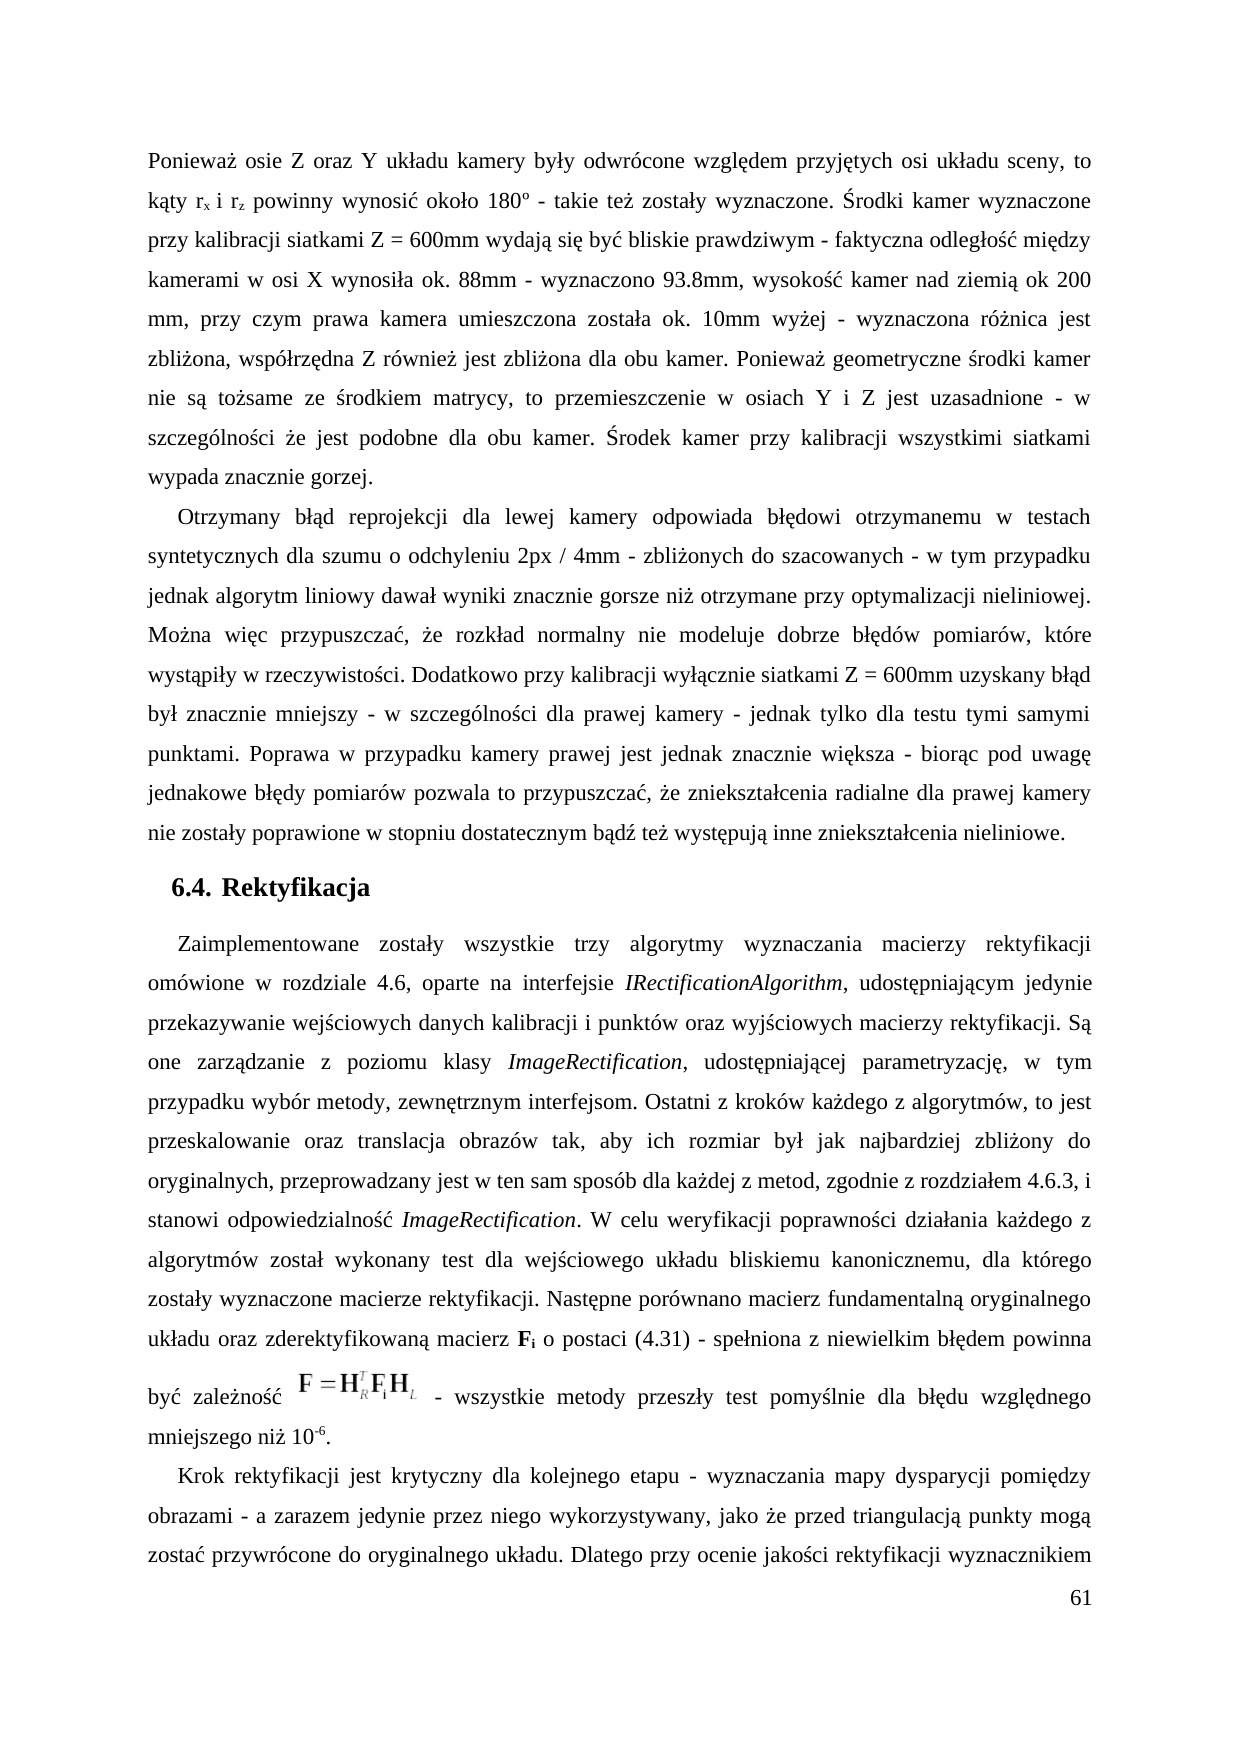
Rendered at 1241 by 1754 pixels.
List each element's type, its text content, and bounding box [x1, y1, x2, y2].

text Zaimplementowane zostały wszystkie trzy algorytmy wyznaczania macierzy rektyfikacji omówione w rozdziale 4.6, oparte na interfejsie IRectificationAlgorithm, udostępniającym jedynie przekazywanie wejściowych danych kalibracji i punktów oraz wyjściowych macierzy rektyfikacji. Są one zarządzanie z poziomu klasy ImageRectification, udostępniającej parametryzację, w tym przypadku wybór metody, zewnętrznym interfejsom. Ostatni z kroków każdego z algorytmów, to jest przeskalowanie oraz translacja obrazów tak, aby ich rozmiar był jak najbardziej zbliżony do oryginalnych, przeprowadzany jest w ten sam sposób dla każdej z metod, zgodnie z rozdziałem 4.6.3, i stanowi odpowiedzialność ImageRectification. W celu weryfikacji poprawności działania każdego z algorytmów został wykonany test dla wejściowego układu bliskiemu kanonicznemu, dla którego zostały wyznaczone macierze rektyfikacji. Następne porównano macierz fundamentalną oryginalnego układu oraz zderektyfikowaną macierz Fi o postaci (4.31) - spełniona z niewielkim błędem powinna być zależność - wszystkie metody przeszły test pomyślnie dla błędu względnego mniejszego niż 10-6. [148, 930, 1093, 1449]
text Ponieważ osie Z oraz Y układu kamery były odwrócone względem przyjętych osi układu sceny, to kąty rx i rz powinny wynosić około 180º - takie też zostały wyznaczone. Środki kamer wyznaczone przy kalibracji siatkami Z = 600mm wydają się być bliskie prawdziwym - faktyczna odległość między kamerami w osi X wynosiła ok. 88mm - wyznaczono 93.8mm, wysokość kamer nad ziemią ok 200 mm, przy czym prawa kamera umieszczona została ok. 10mm wyżej - wyznaczona różnica jest zbliżona, współrzędna Z również jest zbliżona dla obu kamer. Ponieważ geometryczne środki kamer nie są tożsame ze środkiem matrycy, to przemieszczenie w osiach Y i Z jest uzasadnione - w szczególności że jest podobne dla obu kamer. Środek kamer przy kalibracji wszystkimi siatkami wypada znacznie gorzej. [148, 148, 1093, 490]
subtitle Rektyfikacja [171, 871, 1093, 902]
text Otrzymany błąd reprojekcji dla lewej kamery odpowiada błędowi otrzymanemu w testach syntetycznych dla szumu o odchyleniu 2px / 4mm - zbliżonych do szacowanych - w tym przypadku jednak algorytm liniowy dawał wyniki znacznie gorsze niż otrzymane przy optymalizacji nieliniowej. Można więc przypuszczać, że rozkład normalny nie modeluje dobrze błędów pomiarów, które wystąpiły w rzeczywistości. Dodatkowo przy kalibracji wyłącznie siatkami Z = 600mm uzyskany błąd był znacznie mniejszy - w szczególności dla prawej kamery - jednak tylko dla testu tymi samymi punktami. Poprawa w przypadku kamery prawej jest jednak znacznie większa - biorąc pod uwagę jednakowe błędy pomiarów pozwala to przypuszczać, że zniekształcenia radialne dla prawej kamery nie zostały poprawione w stopniu dostatecznym bądź też występują inne zniekształcenia nieliniowe. [148, 503, 1093, 845]
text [148, 1462, 1093, 1568]
